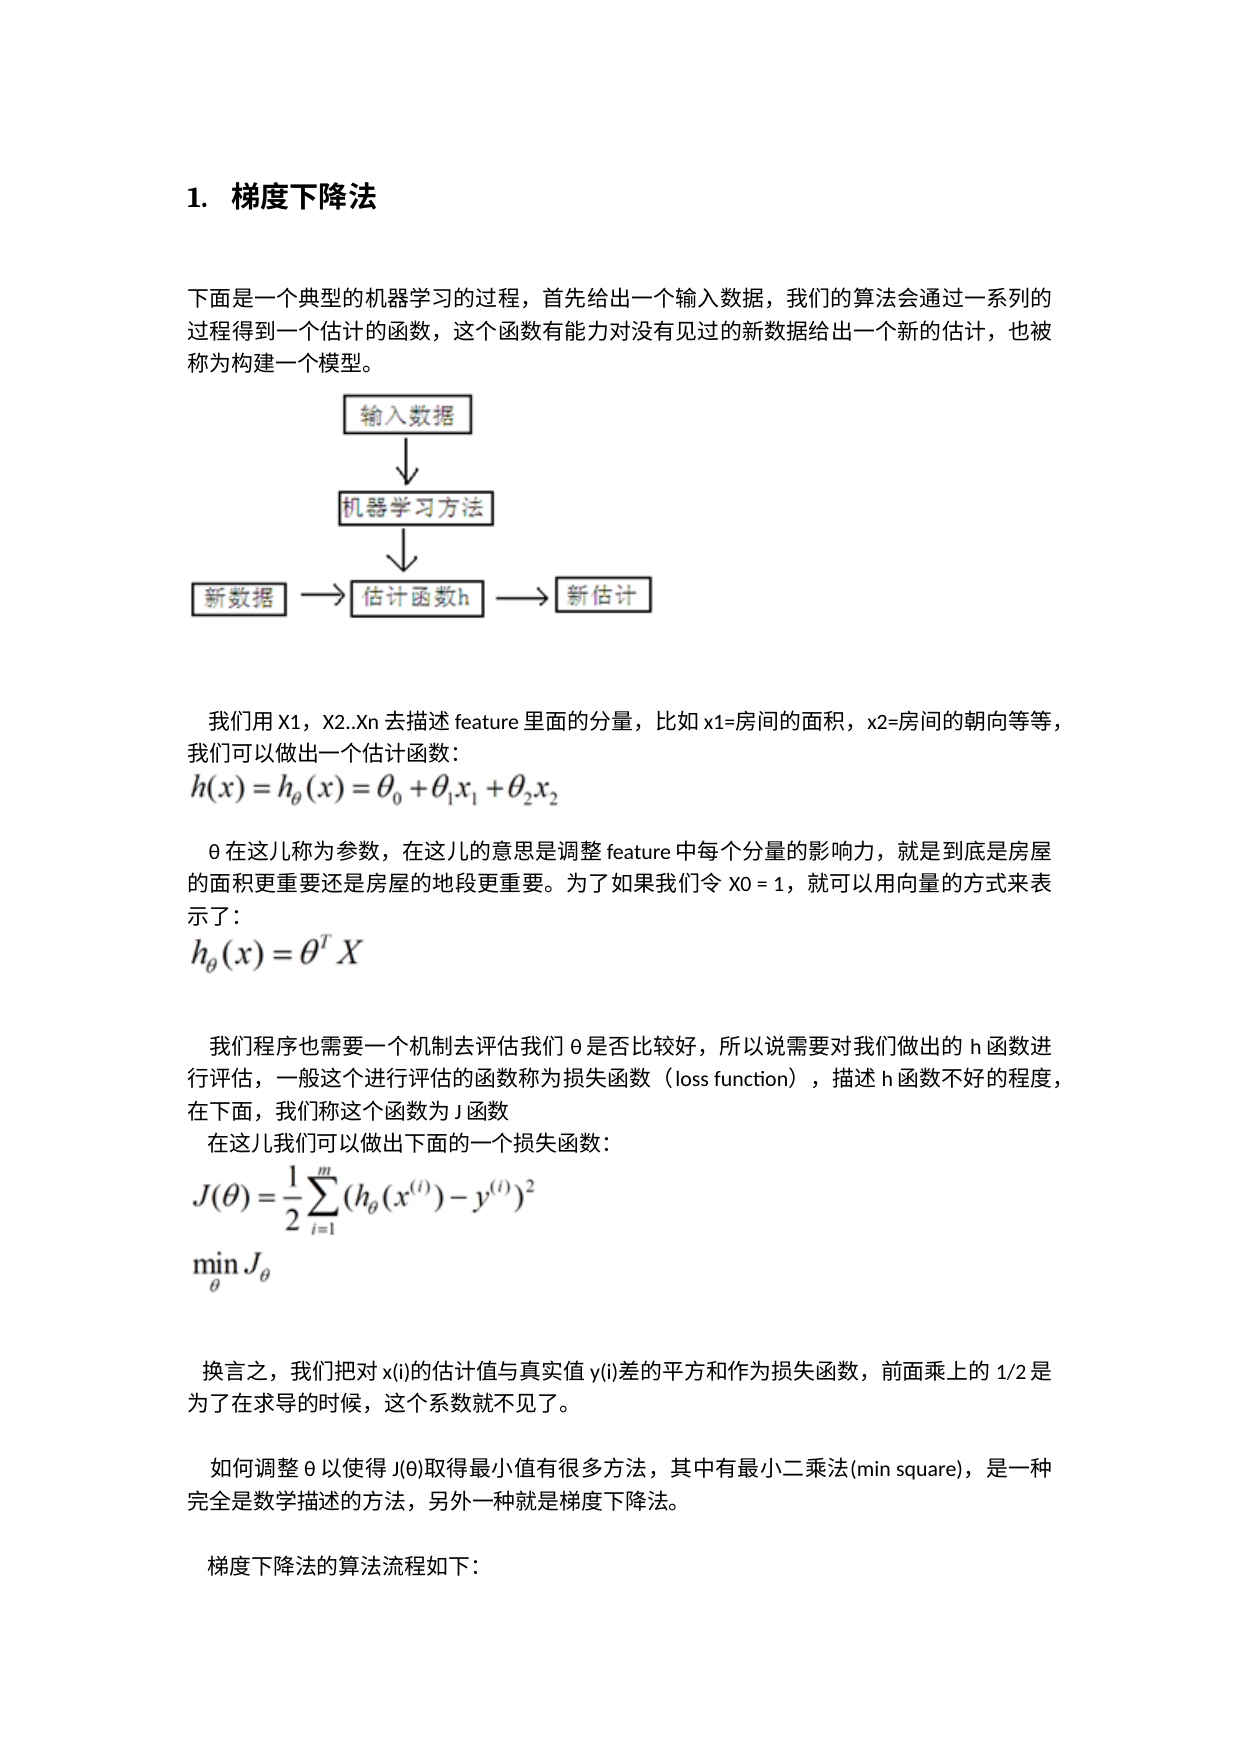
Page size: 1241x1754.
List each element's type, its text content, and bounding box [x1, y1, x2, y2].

text θ在这儿称为参数，在这儿的意思是调整feature中每个分量的影响力，就是到底是房屋的面积更重要还是房屋的地段更重要。为了如果我们令X0 = 1，就可以用向量的方式来表示了： [187, 833, 1053, 931]
picture [187, 768, 563, 814]
text 下面是一个典型的机器学习的过程，首先给出一个输入数据，我们的算法会通过一系列的过程得到一个估计的函数，这个函数有能力对没有见过的新数据给出一个新的估计，也被称为构建一个模型。 [187, 281, 1053, 378]
picture [187, 378, 675, 654]
text 在这儿我们可以做出下面的一个损失函数： [187, 1126, 1053, 1158]
subtitle 梯度下降法 [187, 162, 1053, 227]
picture [187, 930, 382, 978]
text 梯度下降法的算法流程如下： [187, 1548, 1053, 1581]
text 如何调整θ以使得J(θ)取得最小值有很多方法，其中有最小二乘法(min square)，是一种完全是数学描述的方法，另外一种就是梯度下降法。 [187, 1451, 1053, 1516]
text 我们程序也需要一个机制去评估我们θ是否比较好，所以说需要对我们做出的h函数进行评估，一般这个进行评估的函数称为损失函数（loss function），描述h函数不好的程度，在下面，我们称这个函数为J函数 [187, 1028, 1053, 1126]
text 我们用X1，X2..Xn 去描述feature里面的分量，比如x1=房间的面积，x2=房间的朝向等等，我们可以做出一个估计函数： [187, 703, 1053, 768]
text 换言之，我们把对x(i)的估计值与真实值y(i)差的平方和作为损失函数，前面乘上的1/2是为了在求导的时候，这个系数就不见了。 [187, 1353, 1053, 1418]
picture [187, 1158, 563, 1298]
